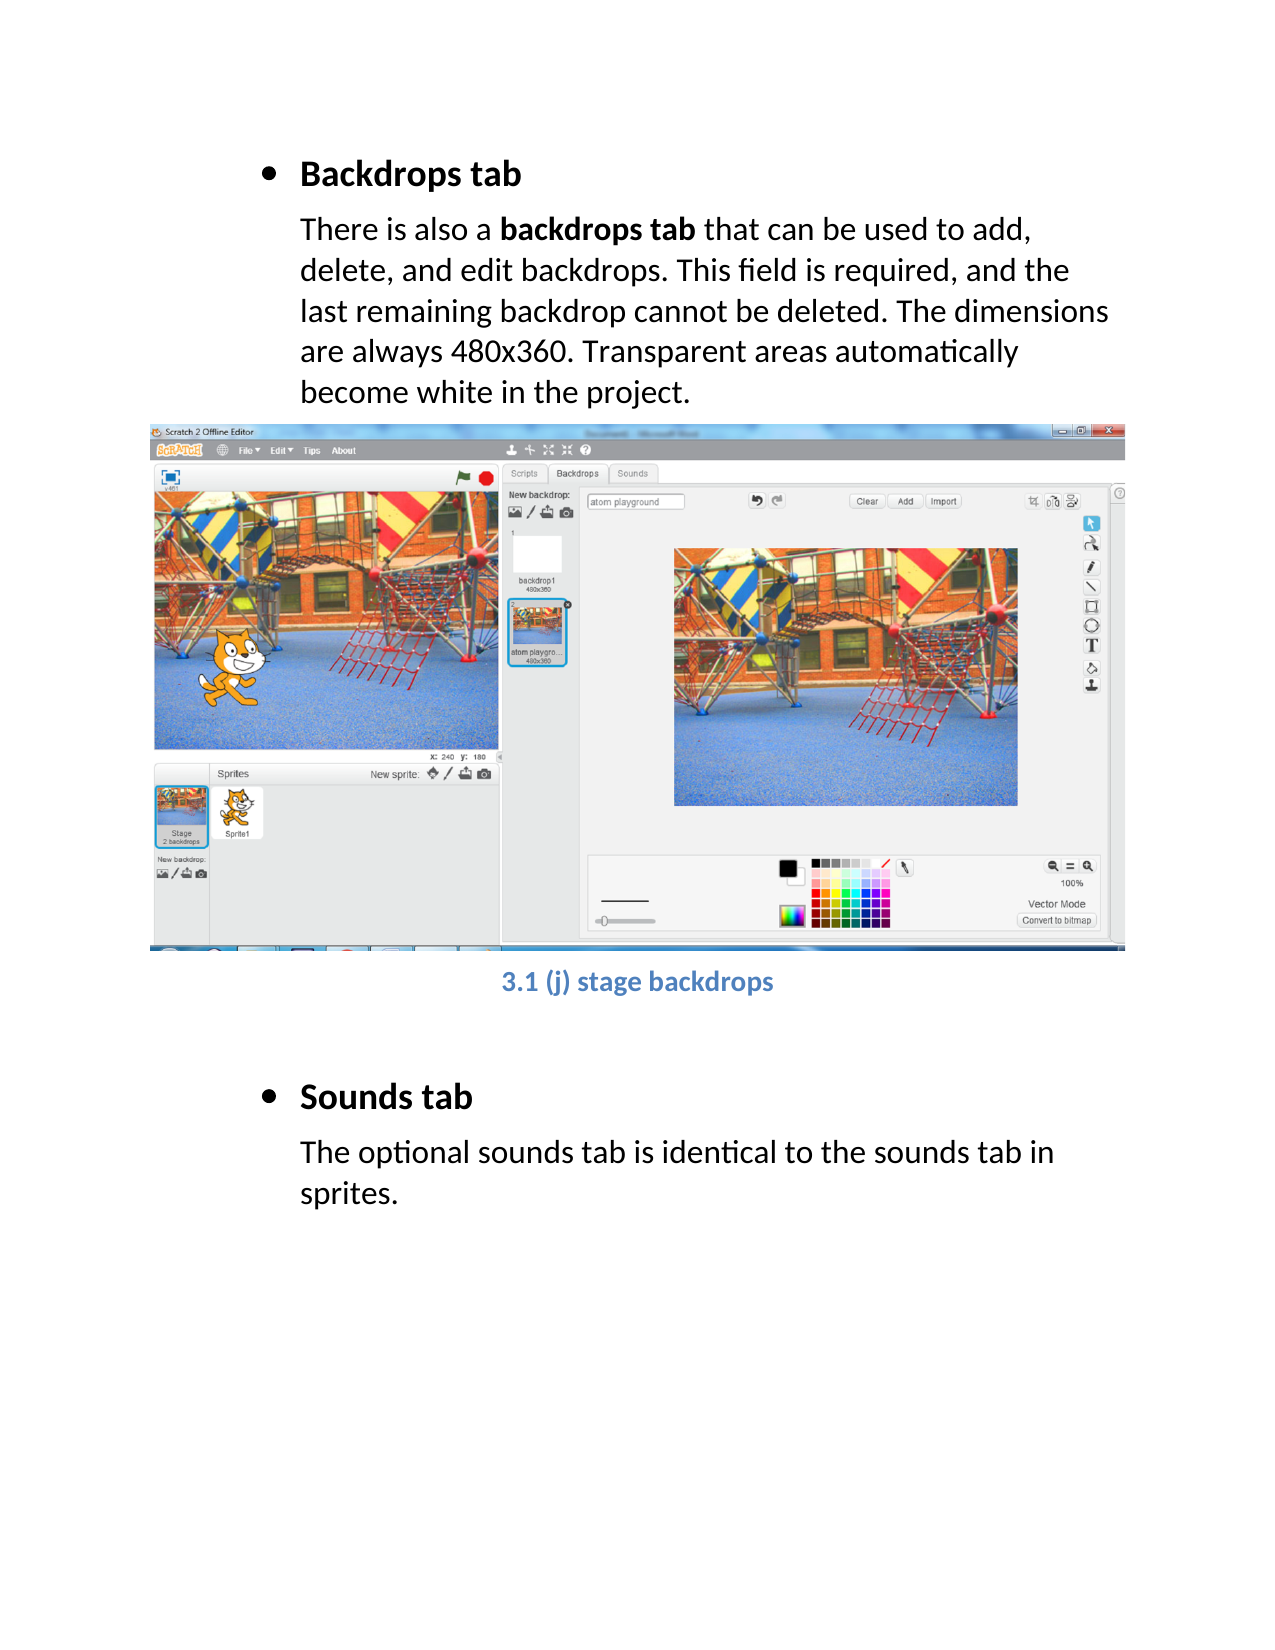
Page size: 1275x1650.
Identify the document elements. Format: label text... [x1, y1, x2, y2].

text 3.1 (j) stage backdrops [150, 963, 1125, 999]
text There is also a backdrops tab that can be used to add, delete, and edit backdrops. This field is required, and the last remaining backdrop cannot be deleted. The dimensions are always 480x360. Transparent areas automatically become white in the project. [300, 208, 1125, 412]
list Backdrops tab [262, 150, 1125, 196]
picture [150, 424, 1125, 951]
text The optional sounds tab is identical to the sounds tab in sprites. [300, 1131, 1125, 1213]
list Sounds tab [262, 1073, 1125, 1119]
